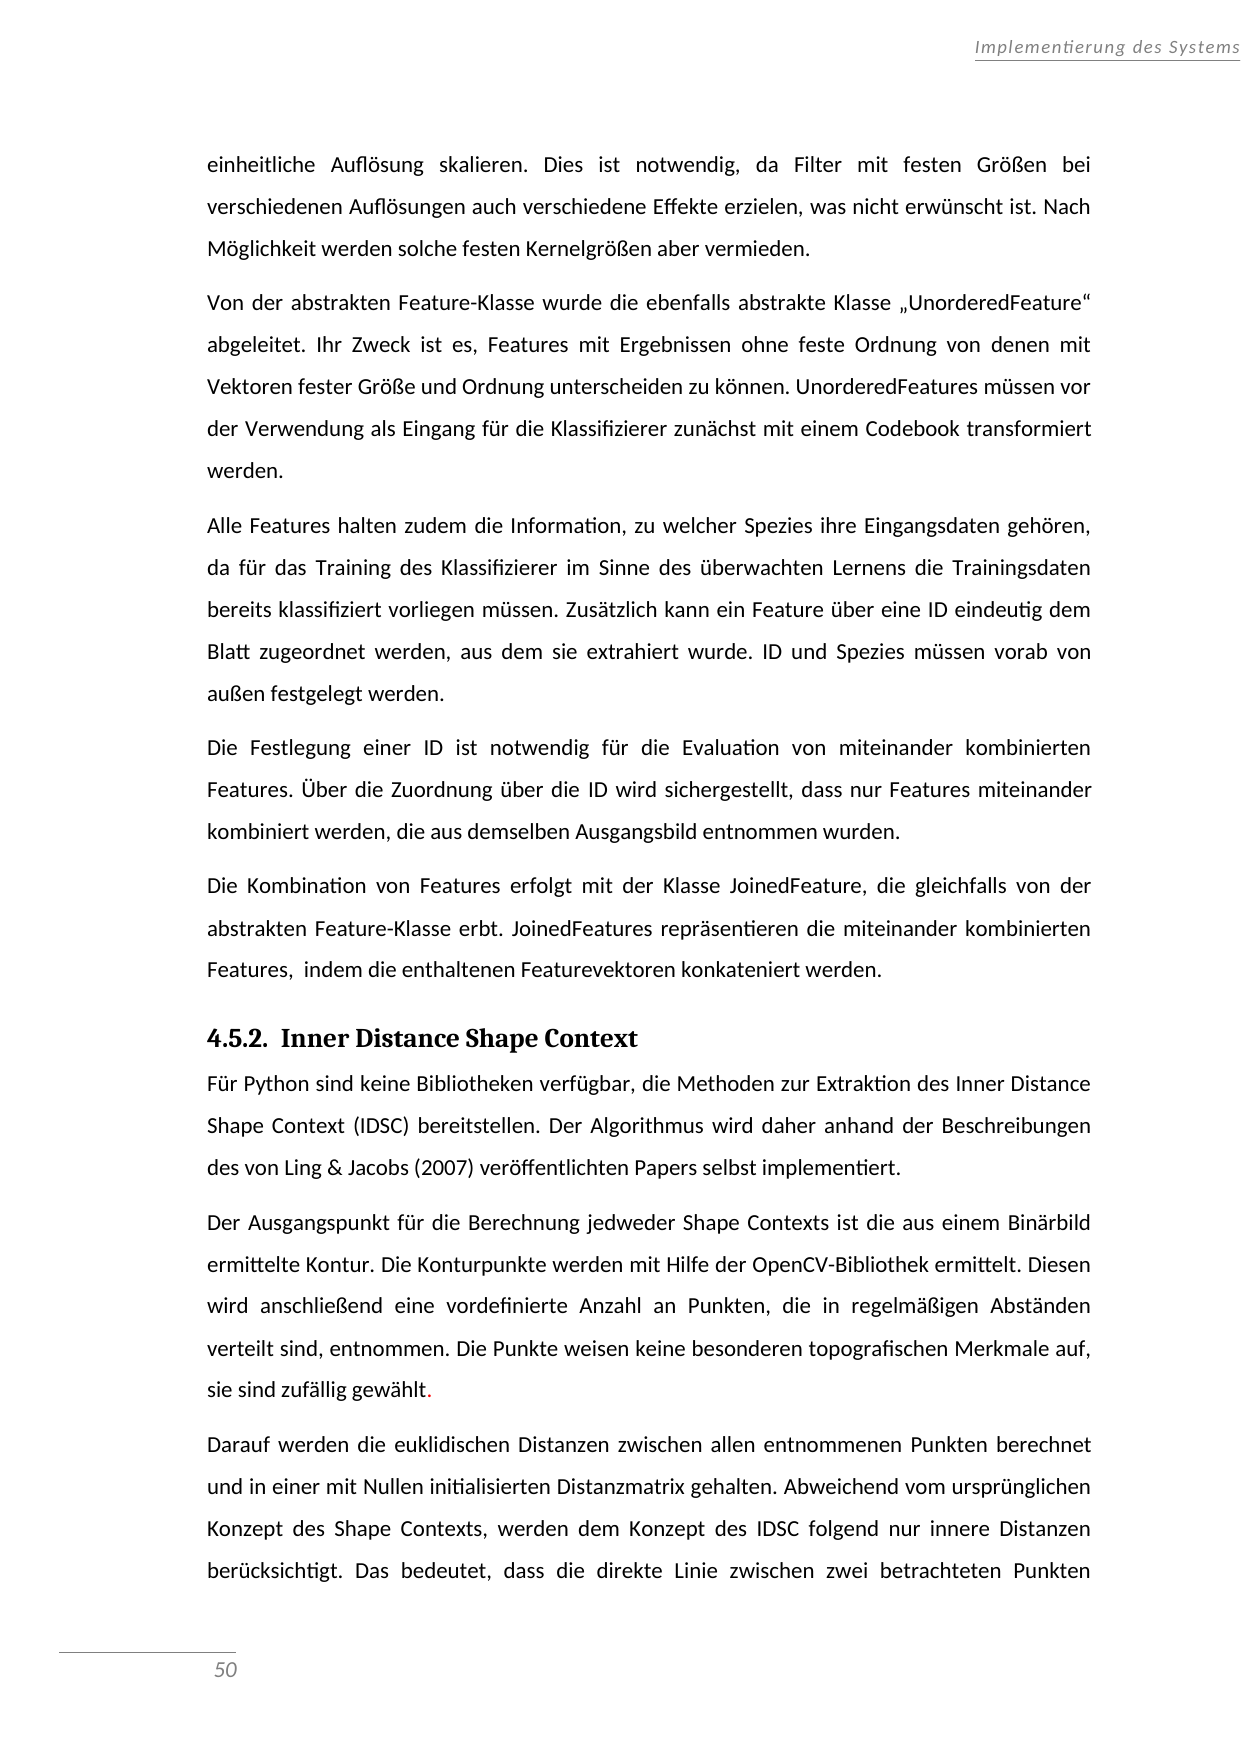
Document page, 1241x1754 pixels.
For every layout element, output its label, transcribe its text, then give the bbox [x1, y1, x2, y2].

text Für Python sind keine Bibliotheken verfügbar, die Methoden zur Extraktion des Inner Distance Shape Context (IDSC) bereitstellen. Der Algorithmus wird daher anhand der Beschreibungen des von Ling & Jacobs (2007) veröffentlichten Papers selbst implementiert. [207, 1069, 1093, 1181]
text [207, 150, 1093, 262]
text Die Festlegung einer ID ist notwendig für die Evaluation von miteinander kombinierten Features. Über die Zuordnung über die ID wird sichergestellt, dass nur Features miteinander kombiniert werden, die aus demselben Ausgangsbild entnommen wurden. [207, 733, 1093, 845]
text Von der abstrakten Feature-Klasse wurde die ebenfalls abstrakte Klasse „UnorderedFeature“ abgeleitet. Ihr Zweck ist es, Features mit Ergebnissen ohne feste Ordnung von denen mit Vektoren fester Größe und Ordnung unterscheiden zu können. UnorderedFeatures müssen vor der Verwendung als Eingang für die Klassifizierer zunächst mit einem Codebook transformiert werden. [207, 288, 1093, 484]
text Alle Features halten zudem die Information, zu welcher Spezies ihre Eingangsdaten gehören, da für das Training des Klassifizierer im Sinne des überwachten Lernens die Trainingsdaten bereits klassifiziert vorliegen müssen. Zusätzlich kann ein Feature über eine ID eindeutig dem Blatt zugeordnet werden, aus dem sie extrahiert wurde. ID und Spezies müssen vorab von außen festgelegt werden. [207, 511, 1093, 707]
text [207, 1430, 1093, 1584]
text Die Kombination von Features erfolgt mit der Klasse JoinedFeature, die gleichfalls von der abstrakten Feature-Klasse erbt. JoinedFeatures repräsentieren die miteinander kombinierten Features, indem die enthaltenen Featurevektoren konkateniert werden. [207, 872, 1093, 984]
subtitle Inner Distance Shape Context [207, 1023, 1093, 1054]
text Der Ausgangspunkt für die Berechnung jedweder Shape Contexts ist die aus einem Binärbild ermittelte Kontur. Die Konturpunkte werden mit Hilfe der OpenCV-Bibliothek ermittelt. Diesen wird anschließend eine vordefinierte Anzahl an Punkten, die in regelmäßigen Abständen verteilt sind, entnommen. Die Punkte weisen keine besonderen topografischen Merkmale auf, sie sind zufällig gewählt. [207, 1208, 1093, 1404]
